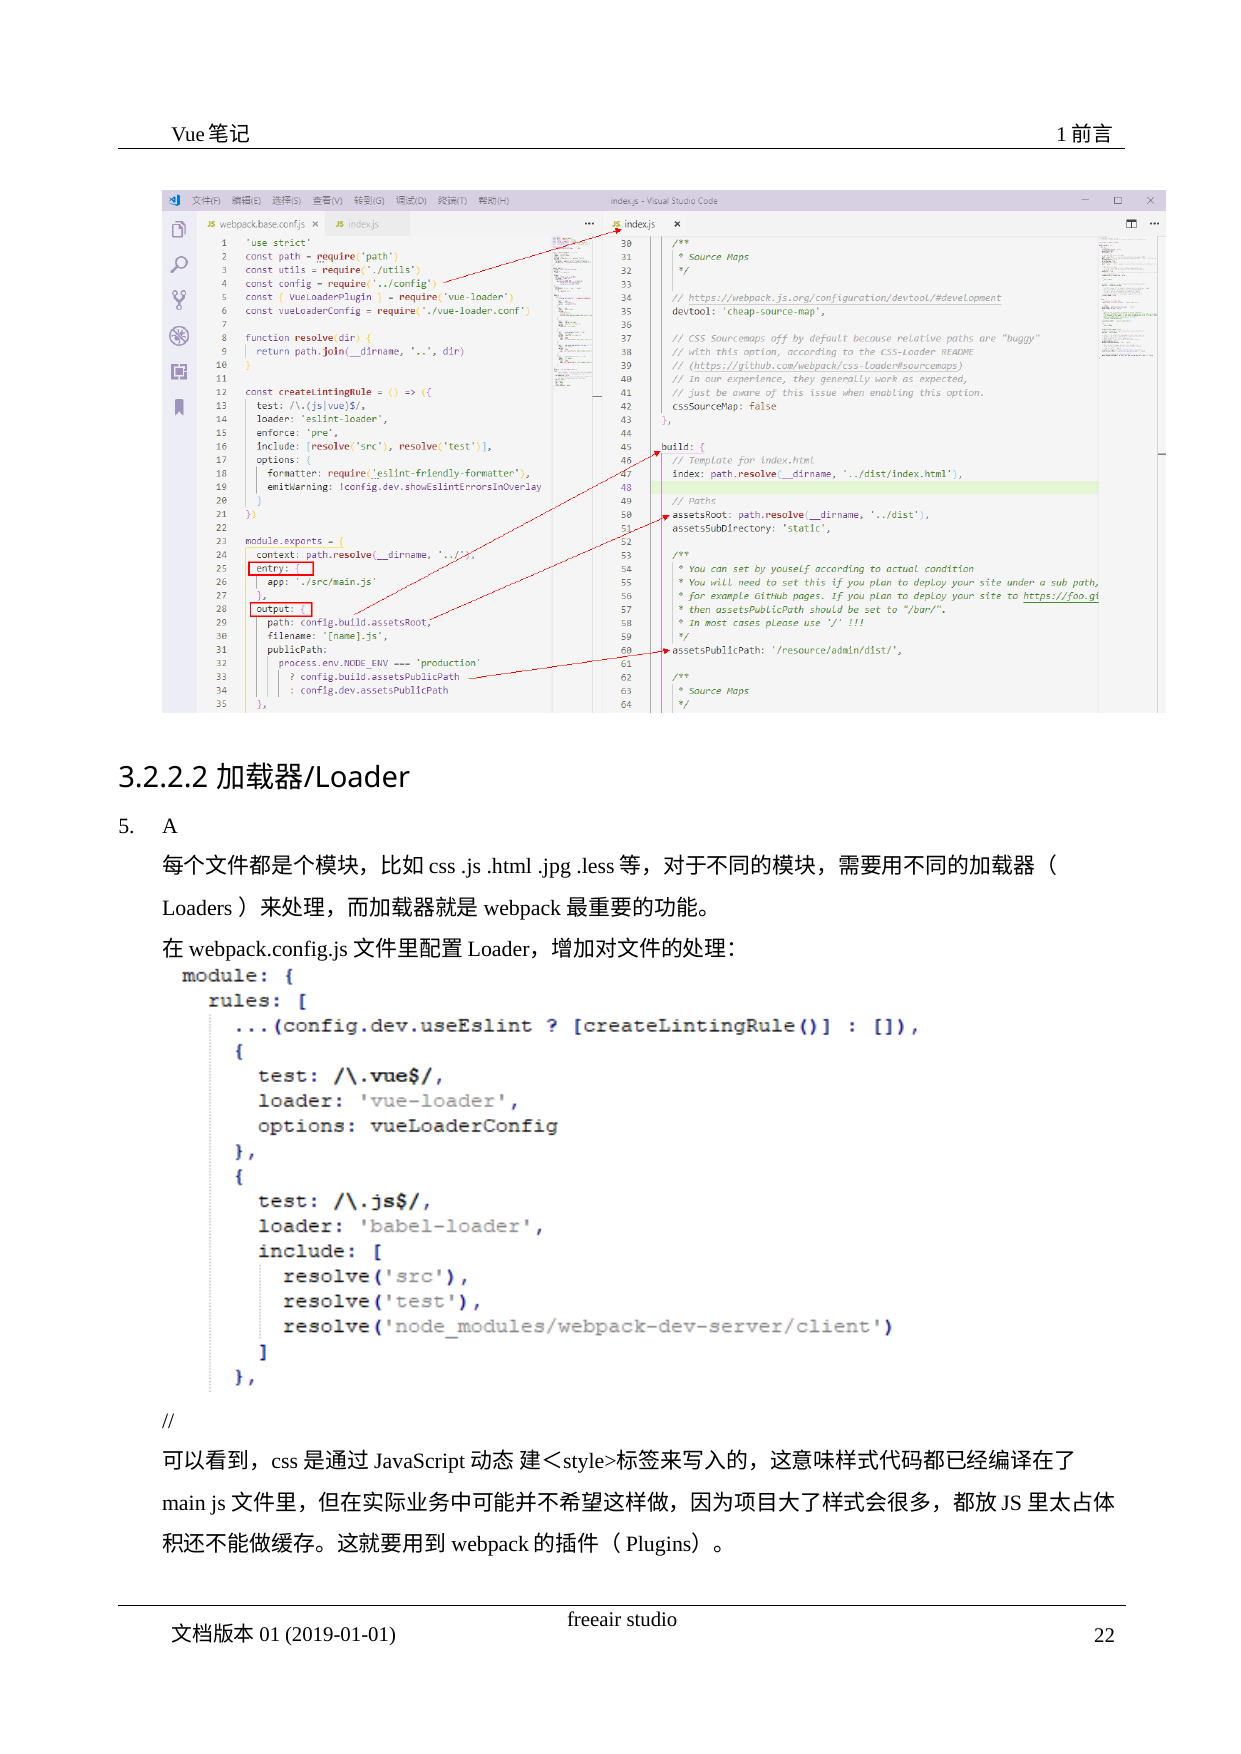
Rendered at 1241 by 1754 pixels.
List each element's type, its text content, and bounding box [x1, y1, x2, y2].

picture [161, 190, 1166, 713]
subtitle 加载器/Loader [118, 754, 1122, 796]
picture [161, 963, 1026, 1392]
list A [118, 796, 1122, 838]
list 每个文件都是个模块，比如css .js .html .jpg .less等，对于不同的模块，需要用不同的加载器（ Loaders ）来处理，而加载器就是 webpack 最重要的功能。 [162, 838, 1122, 921]
list 可以看到，css 是通过 JavaScript 动态 建＜style>标签来写入的，这意味样式代码都已经编译在了 main js 文件里，但在实际业务中可能并不希望这样做，因为项目大了样式会很多，都放JS 里太占体积还不能做缓存。这就要用到 webpack的插件（ Plugins）。 [162, 1433, 1122, 1558]
list 在 webpack.config.js 文件里配置 Loader，增加对文件的处理： [162, 921, 1122, 963]
list // [162, 1391, 1122, 1433]
